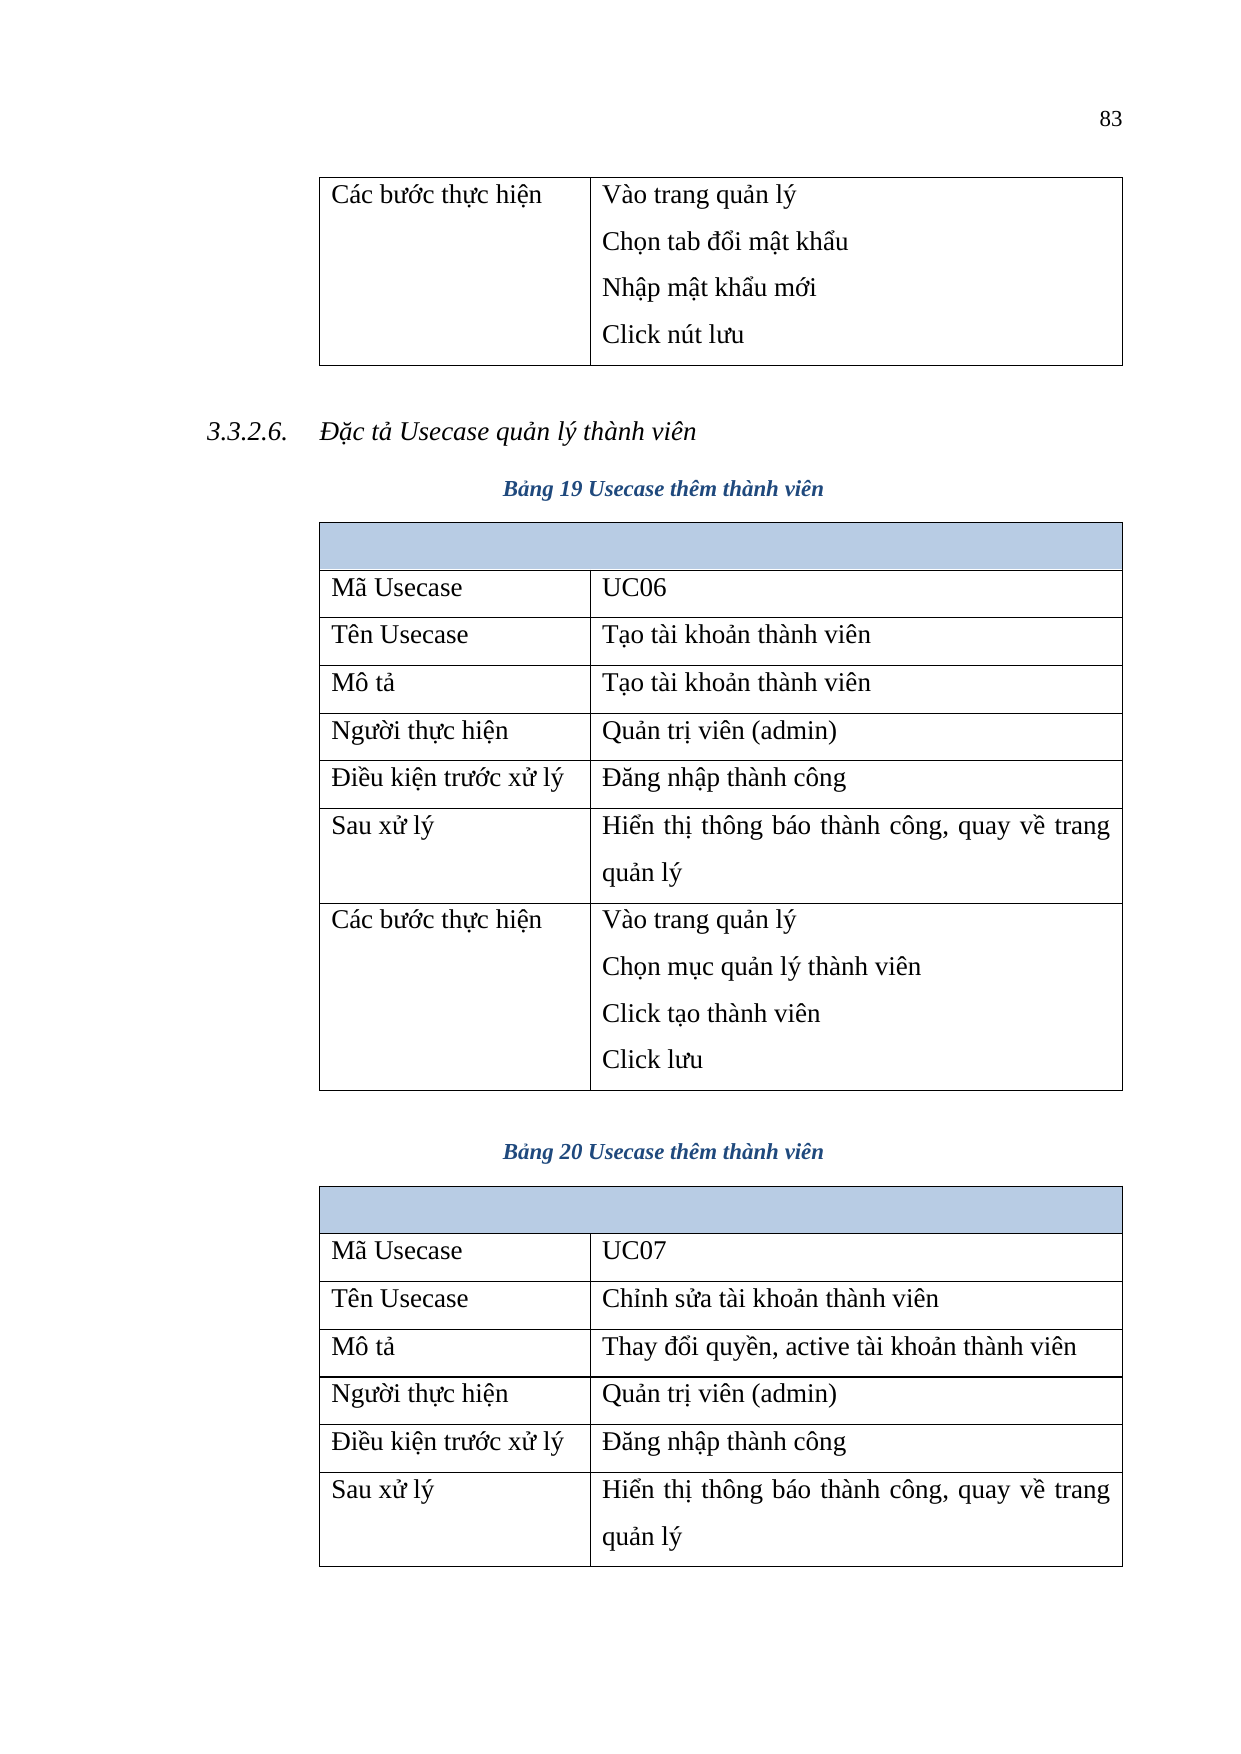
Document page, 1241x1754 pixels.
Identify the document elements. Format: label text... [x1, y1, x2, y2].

table_cell Quản trị viên (admin) [591, 714, 1122, 760]
table_cell Người thực hiện [320, 1378, 590, 1424]
table_cell UC07 [591, 1234, 1122, 1281]
table_header [320, 523, 1122, 569]
table_cell Chỉnh sửa tài khoản thành viên [591, 1282, 1122, 1329]
table_cell Tên Usecase [320, 1282, 590, 1329]
table_cell Đăng nhập thành công [591, 1425, 1122, 1472]
table_cell Đăng nhập thành công [591, 761, 1122, 808]
table_cell Điều kiện trước xử lý [320, 1425, 590, 1472]
table_cell Mô tả [320, 666, 590, 713]
table_cell Người thực hiện [320, 714, 590, 760]
table_cell Điều kiện trước xử lý [320, 761, 590, 808]
table_cell Vào trang quản lý Chọn mục quản lý thành viên Click tạo thành viên Click lưu [591, 904, 1122, 1090]
table_cell Sau xử lý [320, 809, 590, 902]
table_cell UC06 [591, 571, 1122, 617]
table_cell Quản trị viên (admin) [591, 1378, 1122, 1424]
table_cell Vào trang quản lý Chọn tab đổi mật khẩu Nhập mật khẩu mới Click nút lưu [591, 178, 1122, 365]
table_cell Hiển thị thông báo thành công, quay về trang quản lý [591, 809, 1122, 902]
table_cell Mô tả [320, 1330, 590, 1376]
table_cell Mã Usecase [320, 571, 590, 617]
table_header [320, 1187, 1122, 1233]
table_cell Hiển thị thông báo thành công, quay về trang quản lý [591, 1473, 1122, 1566]
table_cell Tạo tài khoản thành viên [591, 618, 1122, 665]
table_cell Sau xử lý [320, 1473, 590, 1566]
text Bảng 20 Usecase thêm thành viên [207, 1138, 1122, 1165]
table_cell Các bước thực hiện [320, 178, 590, 365]
table_cell Mã Usecase [320, 1234, 590, 1281]
table_cell Tạo tài khoản thành viên [591, 666, 1122, 713]
subtitle Đặc tả Usecase quản lý thành viên [207, 416, 1122, 447]
table_cell Các bước thực hiện [320, 904, 590, 1090]
table_cell Tên Usecase [320, 618, 590, 665]
table_cell Thay đổi quyền, active tài khoản thành viên [591, 1330, 1122, 1376]
text Bảng 19 Usecase thêm thành viên [207, 475, 1122, 501]
